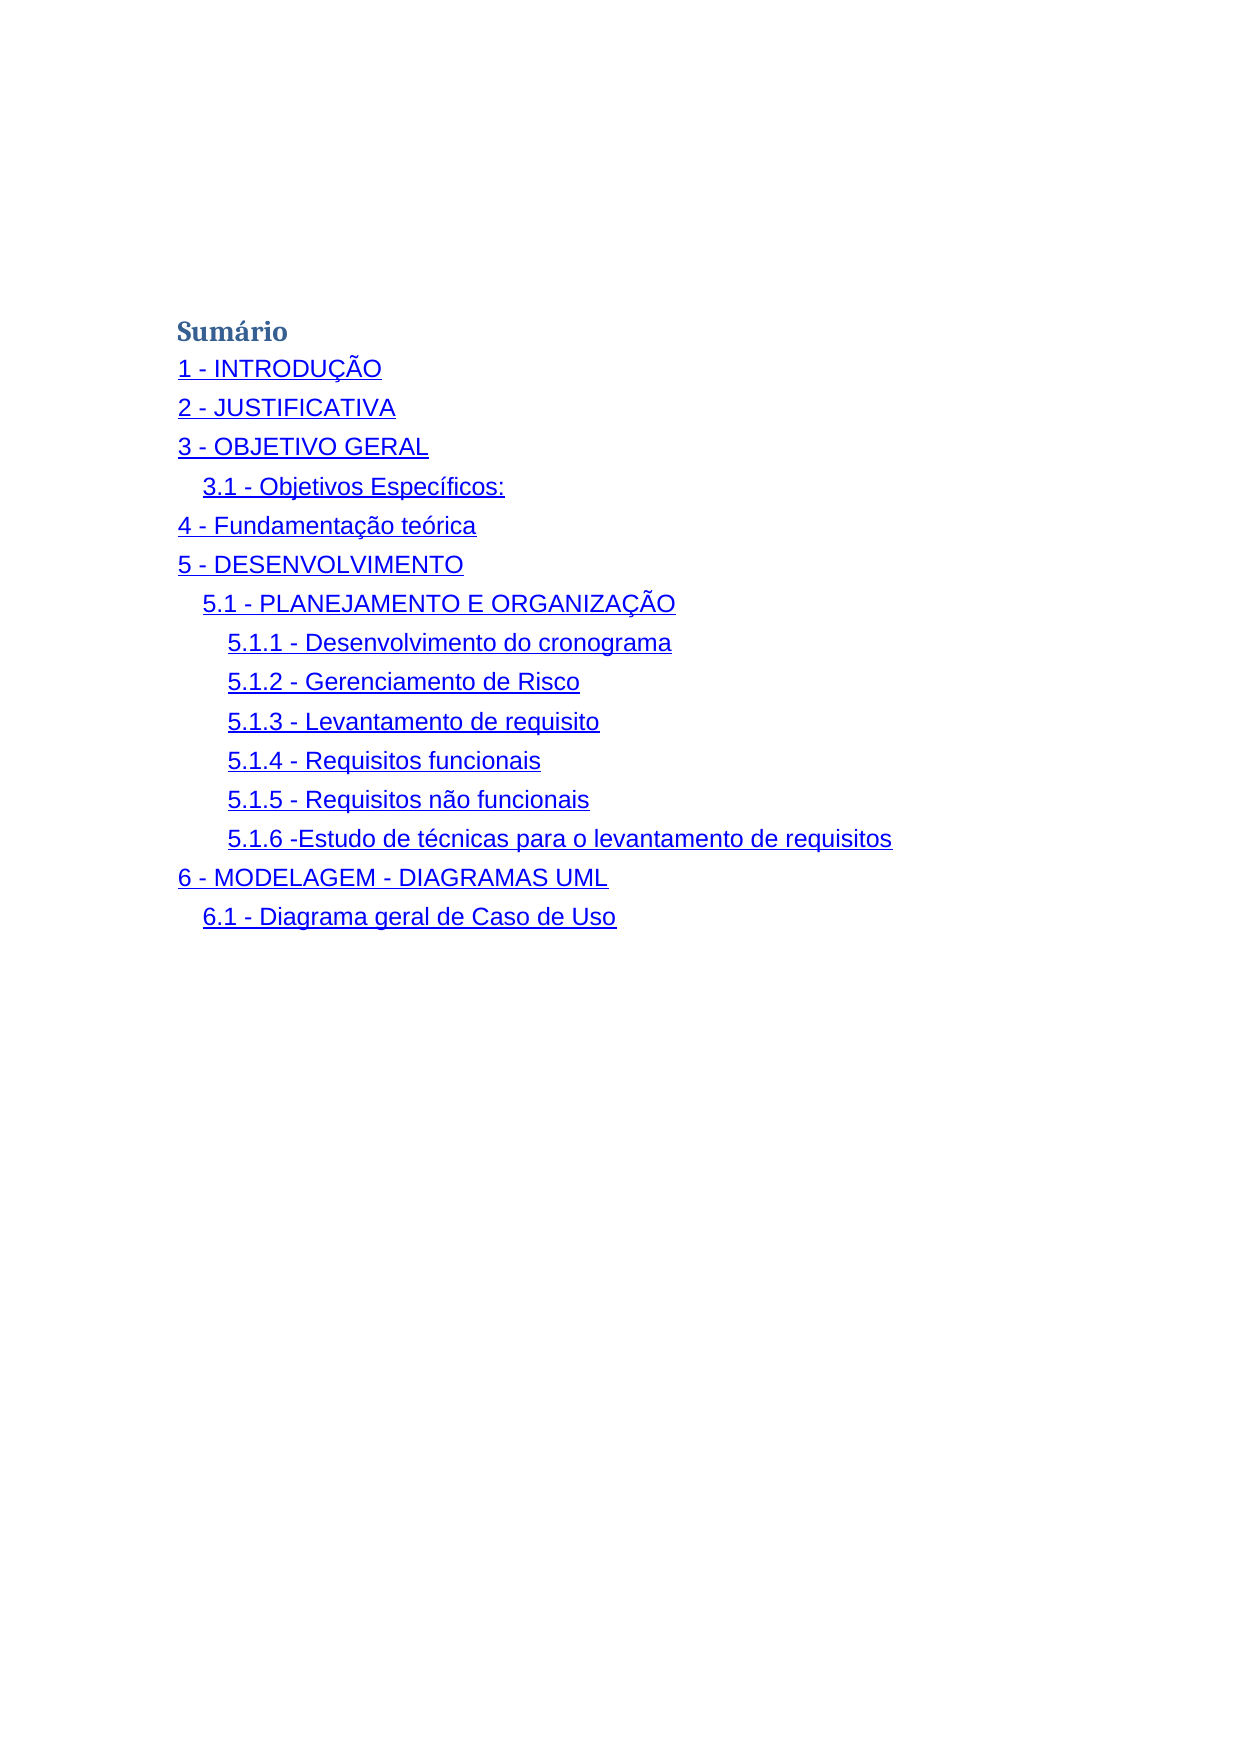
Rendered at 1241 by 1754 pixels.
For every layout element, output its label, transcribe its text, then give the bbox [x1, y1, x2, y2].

text 5.1 - PLANEJAMENTO E ORGANIZAÇÃO [202, 589, 1122, 618]
text 3 - OBJETIVO GERAL [177, 432, 1122, 461]
text 1 - INTRODUÇÃO [177, 354, 1122, 383]
text Sumário [177, 315, 1122, 349]
text 5.1.2 - Gerenciamento de Risco [227, 667, 1122, 696]
text 5.1.3 - Levantamento de requisito [227, 706, 1122, 735]
text 6 - MODELAGEM - DIAGRAMAS UML [177, 863, 1122, 892]
text 5.1.6 -Estudo de técnicas para o levantamento de requisitos [227, 824, 1122, 853]
text 5.1.4 - Requisitos funcionais [227, 746, 1122, 774]
text 5.1.1 - Desenvolvimento do cronograma [227, 628, 1122, 657]
text 2 - JUSTIFICATIVA [177, 393, 1122, 422]
text 5 - DESENVOLVIMENTO [177, 550, 1122, 578]
text 6.1 - Diagrama geral de Caso de Uso [202, 902, 1122, 931]
text 5.1.5 - Requisitos não funcionais [227, 785, 1122, 813]
text 4 - Fundamentação teórica [177, 511, 1122, 539]
text 3.1 - Objetivos Específicos: [202, 471, 1122, 500]
